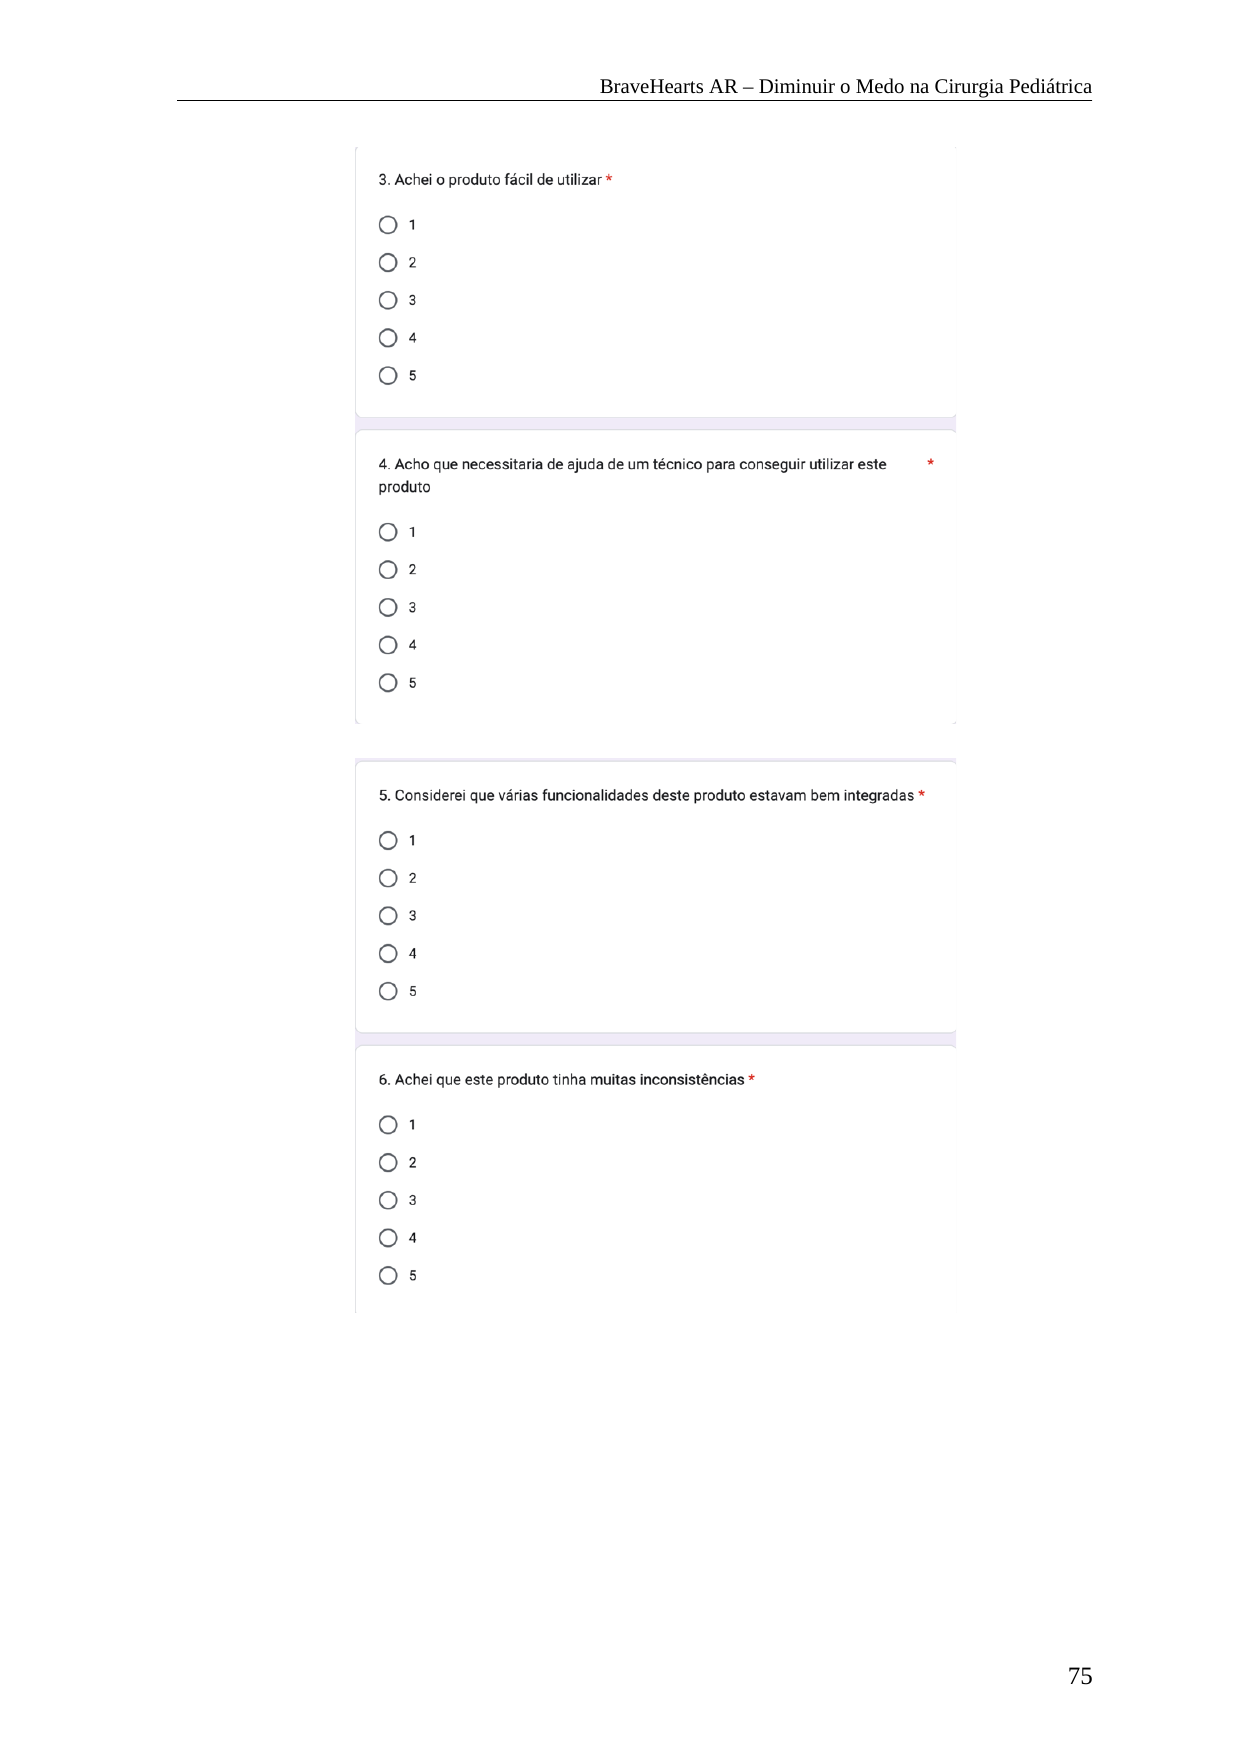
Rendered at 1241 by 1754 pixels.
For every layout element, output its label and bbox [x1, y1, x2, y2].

picture [355, 147, 957, 724]
picture [355, 758, 957, 1313]
